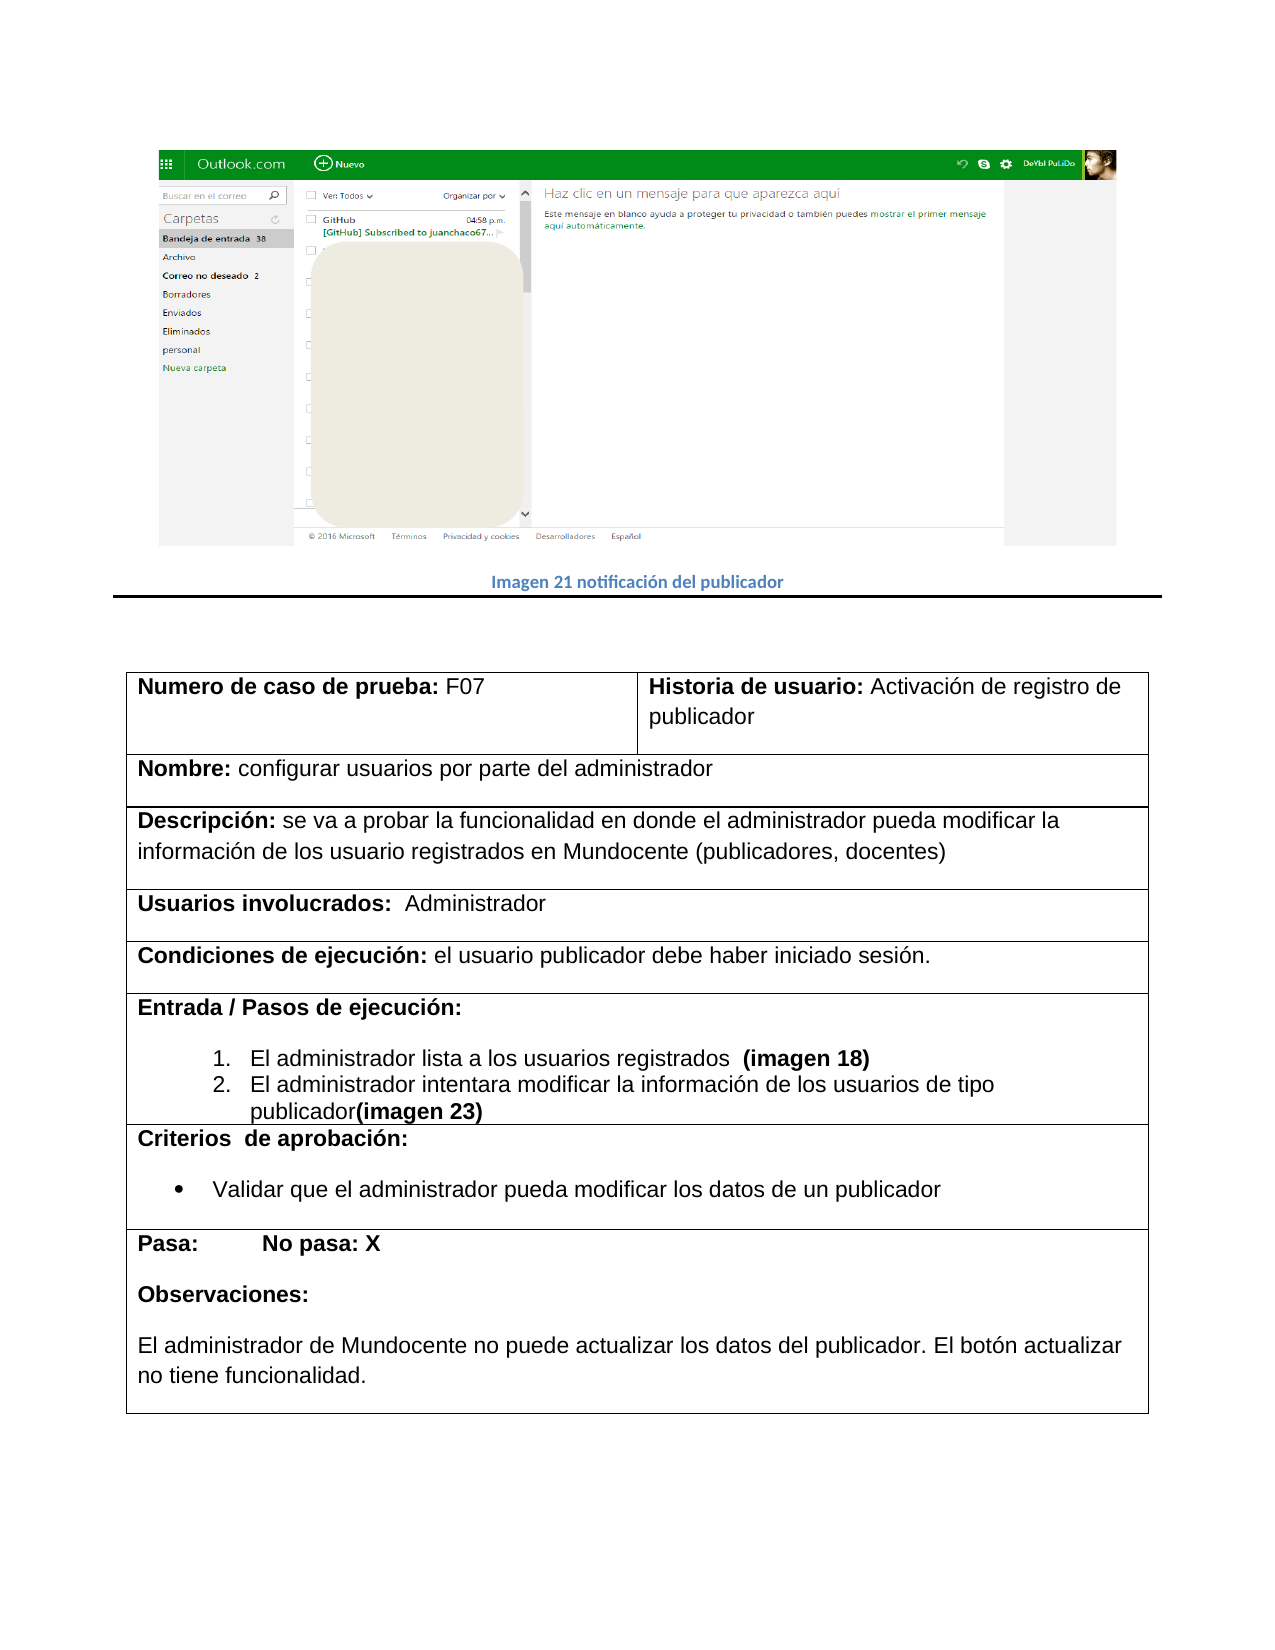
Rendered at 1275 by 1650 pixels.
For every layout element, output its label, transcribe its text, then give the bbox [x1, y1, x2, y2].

picture [158, 150, 1117, 546]
table_cell Criterios de aprobación: Validar que el administrador pueda modificar los datos de un publicador [127, 1125, 1148, 1229]
table_header Historia de usuario: Activación de registro de publicador [638, 673, 1148, 754]
table_cell Condiciones de ejecución: el usuario publicador debe haber iniciado sesión. [127, 942, 1148, 993]
text Imagen 21 notificación del publicador [112, 570, 1162, 598]
table_cell Nombre: configurar usuarios por parte del administrador [127, 755, 1148, 806]
table_cell Entrada / Pasos de ejecución: El administrador lista a los usuarios registrados (imagen 18) El administrador intentara modificar la información de los usuarios de tipo publicador(imagen 23) [127, 994, 1148, 1124]
table_cell Descripción: se va a probar la funcionalidad en donde el administrador pueda modificar la información de los usuario registrados en Mundocente (publicadores, docentes) [127, 808, 1148, 889]
table_cell Usuarios involucrados: Administrador [127, 890, 1148, 941]
table_cell Pasa: No pasa: X Observaciones: El administrador de Mundocente no puede actualizar los datos del publicador. El botón actualizar no tiene funcionalidad. [127, 1230, 1148, 1413]
table_header Numero de caso de prueba: F07 [127, 673, 637, 754]
